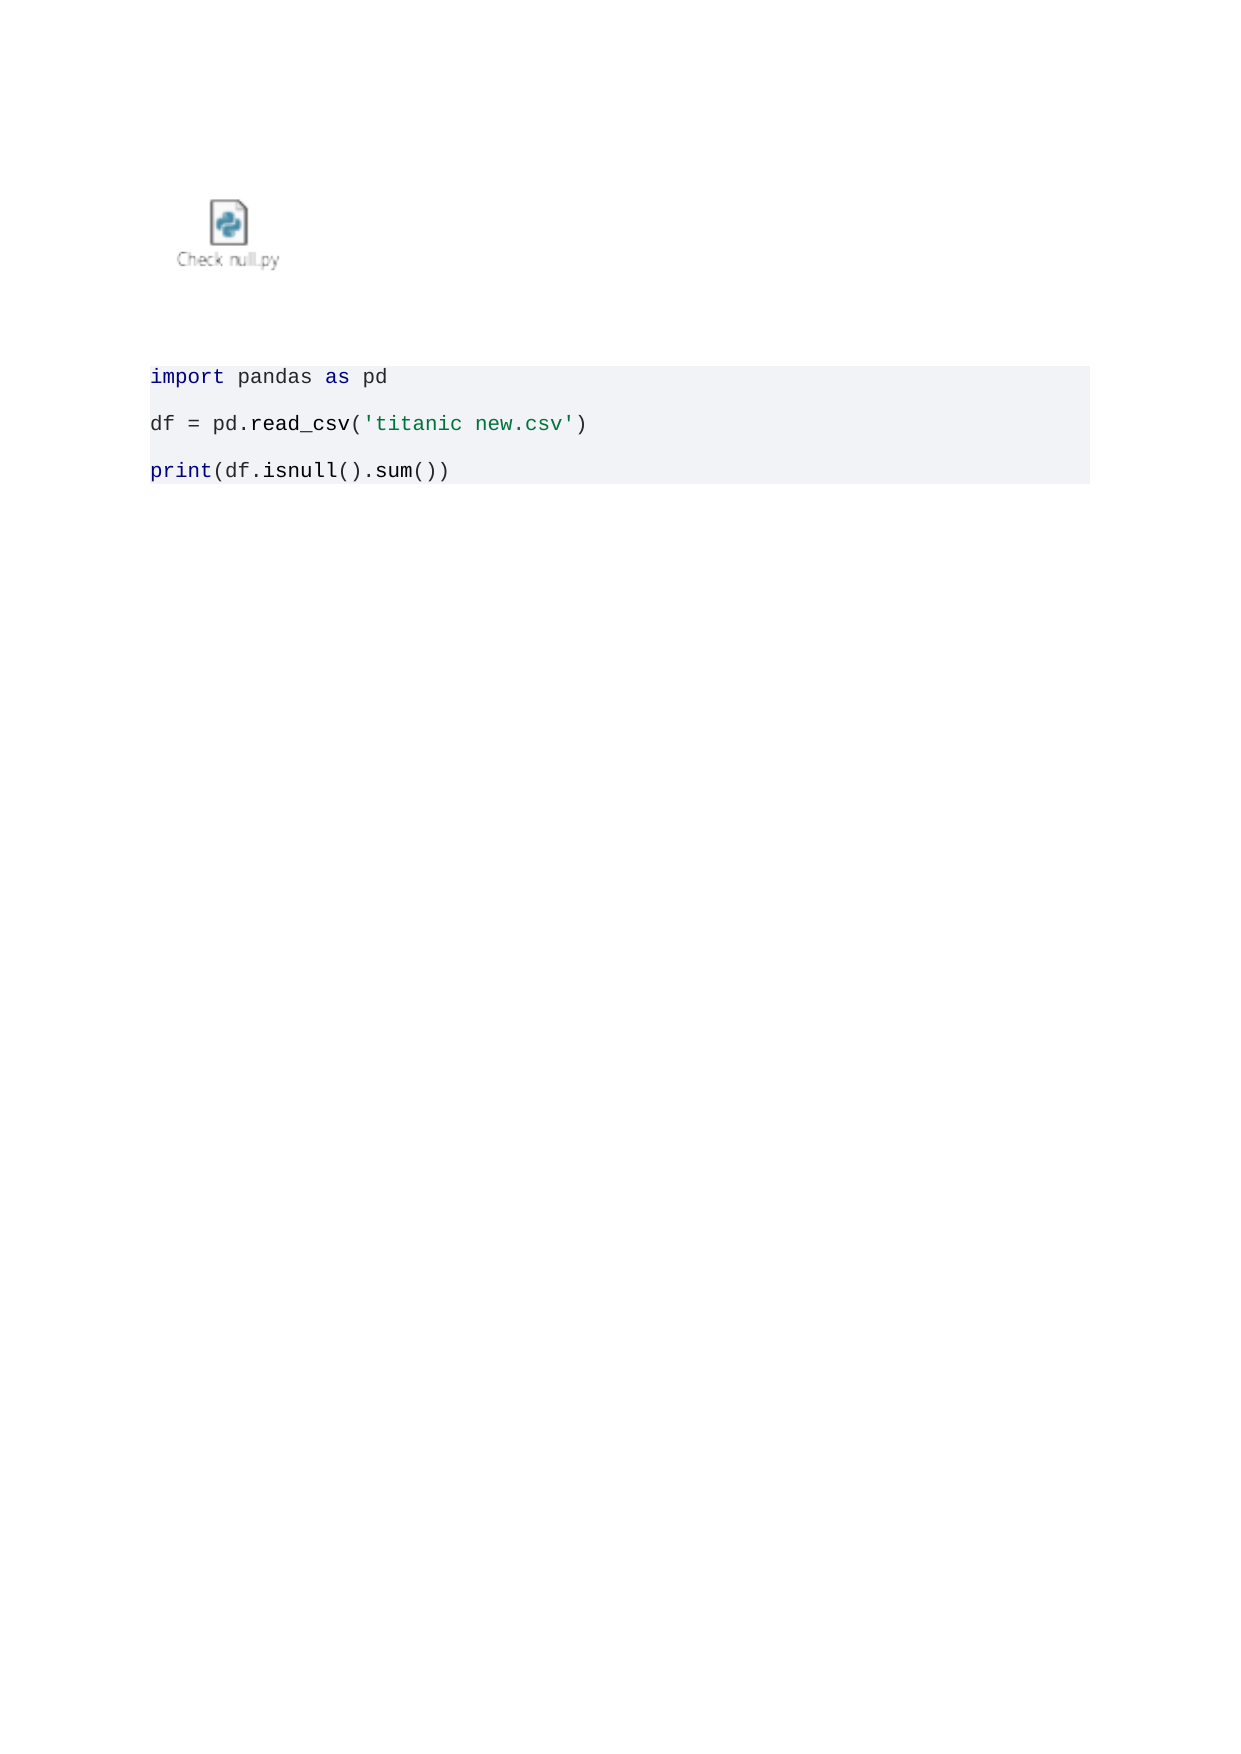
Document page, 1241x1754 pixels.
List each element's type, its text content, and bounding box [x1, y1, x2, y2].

text import pandas as pd df = pd.read_csv('titanic new.csv') print(df.isnull().sum()) [150, 366, 1090, 484]
